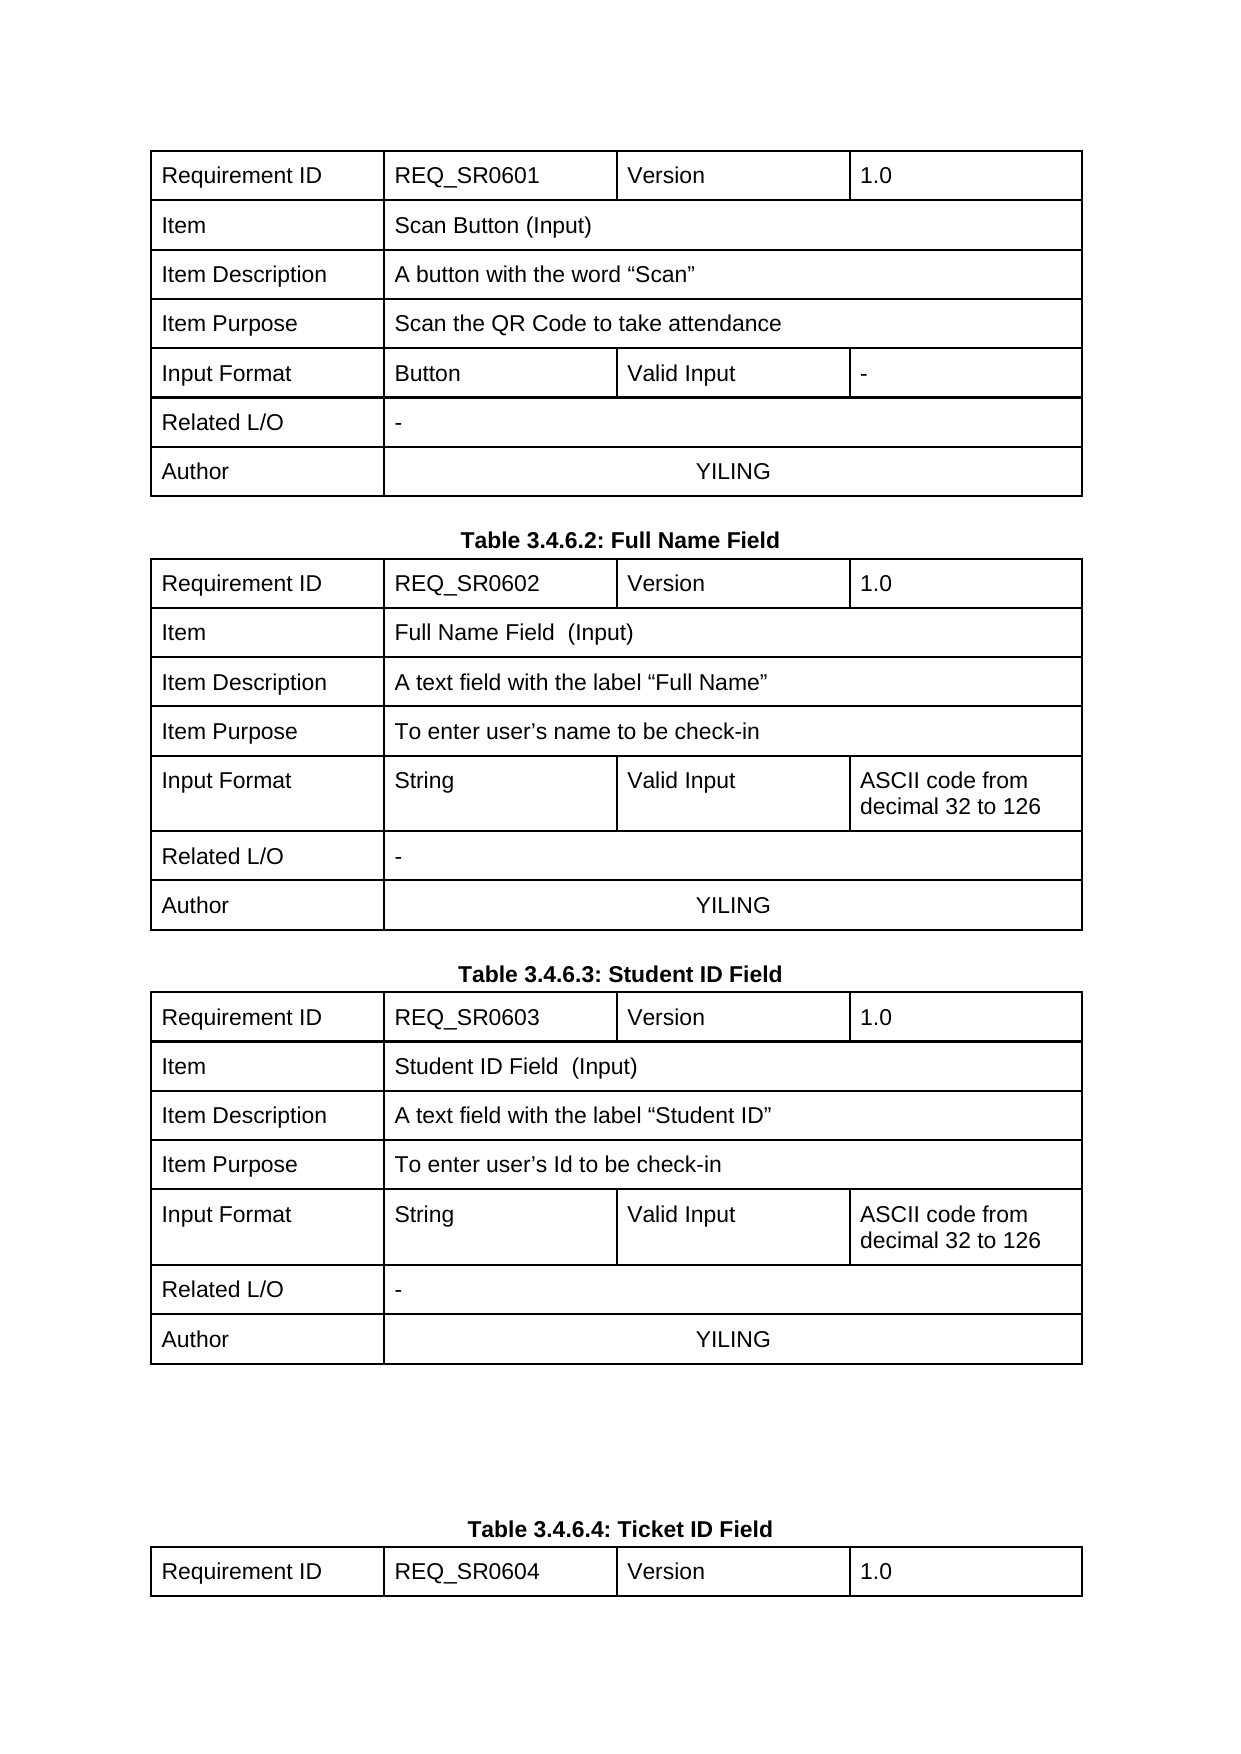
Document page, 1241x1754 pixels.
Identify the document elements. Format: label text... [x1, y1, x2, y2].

table_cell - [385, 832, 1081, 879]
table_header Requirement ID [152, 152, 383, 199]
table_cell A button with the word “Scan” [385, 251, 1081, 298]
table_cell YILING [385, 881, 1081, 929]
table_header Version [618, 560, 849, 607]
table_header REQ_SR0601 [385, 152, 616, 199]
table_cell To enter user’s Id to be check-in [385, 1141, 1081, 1188]
table_header REQ_SR0602 [385, 560, 616, 607]
table_header 1.0 [851, 993, 1081, 1040]
table_cell Item Purpose [152, 707, 383, 754]
table_cell - [851, 349, 1081, 396]
table_cell Item Description [152, 251, 383, 298]
table_cell Input Format [152, 757, 383, 830]
table_cell Item [152, 1043, 383, 1090]
table_cell - [385, 1266, 1081, 1313]
table_header Version [618, 152, 849, 199]
table_cell ASCII code from decimal 32 to 126 [851, 757, 1081, 830]
table_header 1.0 [851, 1548, 1081, 1595]
table_cell String [385, 757, 616, 830]
table_cell Valid Input [618, 349, 849, 396]
table_cell Related L/O [152, 399, 383, 446]
table_header 1.0 [851, 560, 1081, 607]
table_cell Item Purpose [152, 1141, 383, 1188]
table_header 1.0 [851, 152, 1081, 199]
table_cell Item Purpose [152, 300, 383, 347]
table_cell Valid Input [618, 757, 849, 830]
table_cell String [385, 1190, 616, 1264]
table_cell To enter user’s name to be check-in [385, 707, 1081, 754]
table_cell Related L/O [152, 832, 383, 879]
table_cell Author [152, 1315, 383, 1362]
table_cell Related L/O [152, 1266, 383, 1313]
table_cell Input Format [152, 349, 383, 396]
table_header Version [618, 993, 849, 1040]
table_header Requirement ID [152, 1548, 383, 1595]
text Table 3.4.6.2: Full Name Field [150, 527, 1090, 553]
table_cell Valid Input [618, 1190, 849, 1264]
table_cell Scan Button (Input) [385, 201, 1081, 248]
table_cell Input Format [152, 1190, 383, 1264]
table_cell Author [152, 881, 383, 929]
table_cell Full Name Field (Input) [385, 609, 1081, 656]
table_header Requirement ID [152, 993, 383, 1040]
text Table 3.4.6.4: Ticket ID Field [150, 1516, 1090, 1542]
table_header Version [618, 1548, 849, 1595]
text Table 3.4.6.3: Student ID Field [150, 961, 1090, 987]
table_cell A text field with the label “Full Name” [385, 658, 1081, 705]
table_cell YILING [385, 1315, 1081, 1362]
table_header Requirement ID [152, 560, 383, 607]
table_cell YILING [385, 448, 1081, 495]
table_cell Author [152, 448, 383, 495]
table_cell Item Description [152, 1092, 383, 1139]
table_cell A text field with the label “Student ID” [385, 1092, 1081, 1139]
table_cell - [385, 399, 1081, 446]
table_cell ASCII code from decimal 32 to 126 [851, 1190, 1081, 1264]
table_cell Item [152, 201, 383, 248]
table_cell Item [152, 609, 383, 656]
table_cell Scan the QR Code to take attendance [385, 300, 1081, 347]
table_cell Item Description [152, 658, 383, 705]
table_header REQ_SR0603 [385, 993, 616, 1040]
table_cell Student ID Field (Input) [385, 1043, 1081, 1090]
table_header REQ_SR0604 [385, 1548, 616, 1595]
table_cell Button [385, 349, 616, 396]
